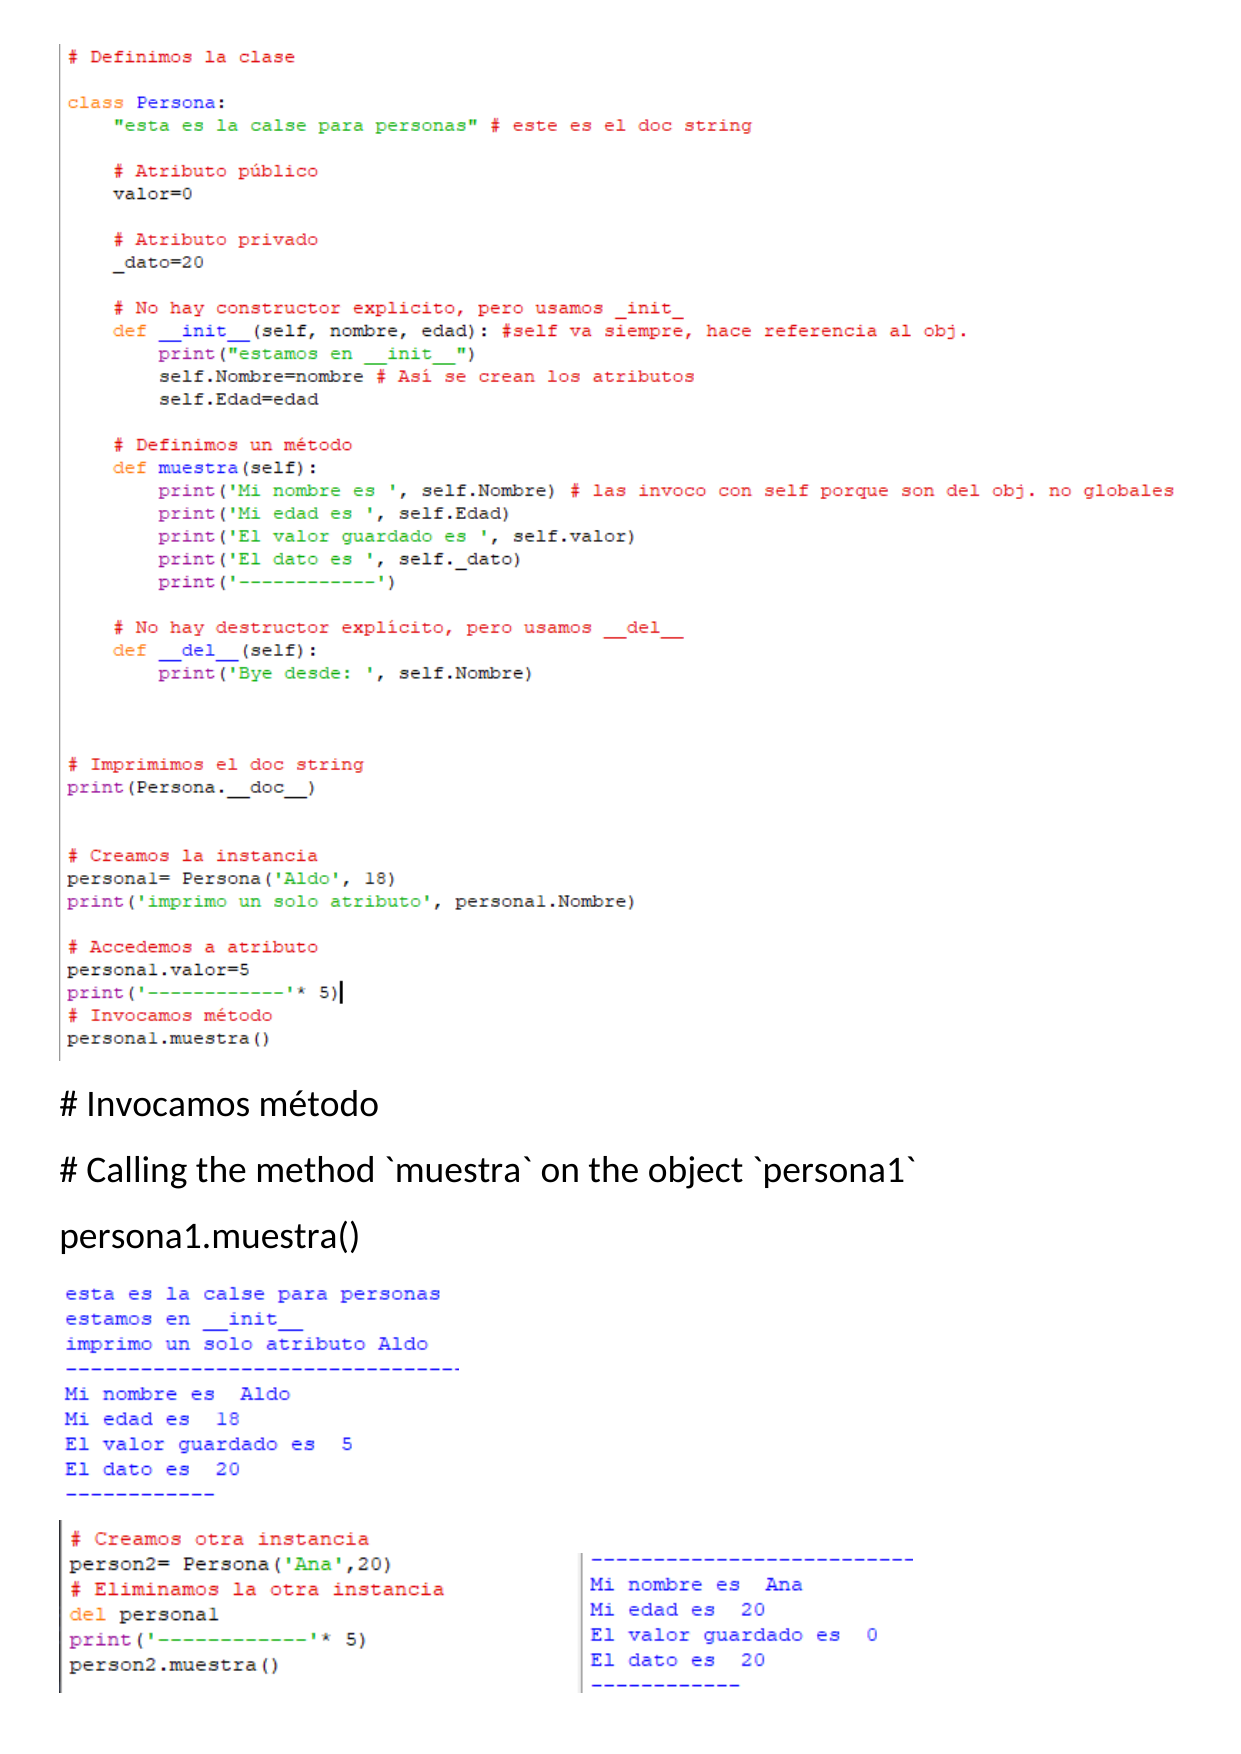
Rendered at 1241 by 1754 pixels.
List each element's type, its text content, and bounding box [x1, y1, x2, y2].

text persona1.muestra() [59, 1212, 1181, 1258]
text # Calling the method `muestra` on the object `persona1` [59, 1146, 1181, 1192]
picture [59, 1278, 459, 1502]
text # Invocamos método [59, 1080, 1181, 1126]
picture [575, 1553, 913, 1693]
picture [59, 1520, 475, 1693]
picture [59, 44, 1182, 1061]
